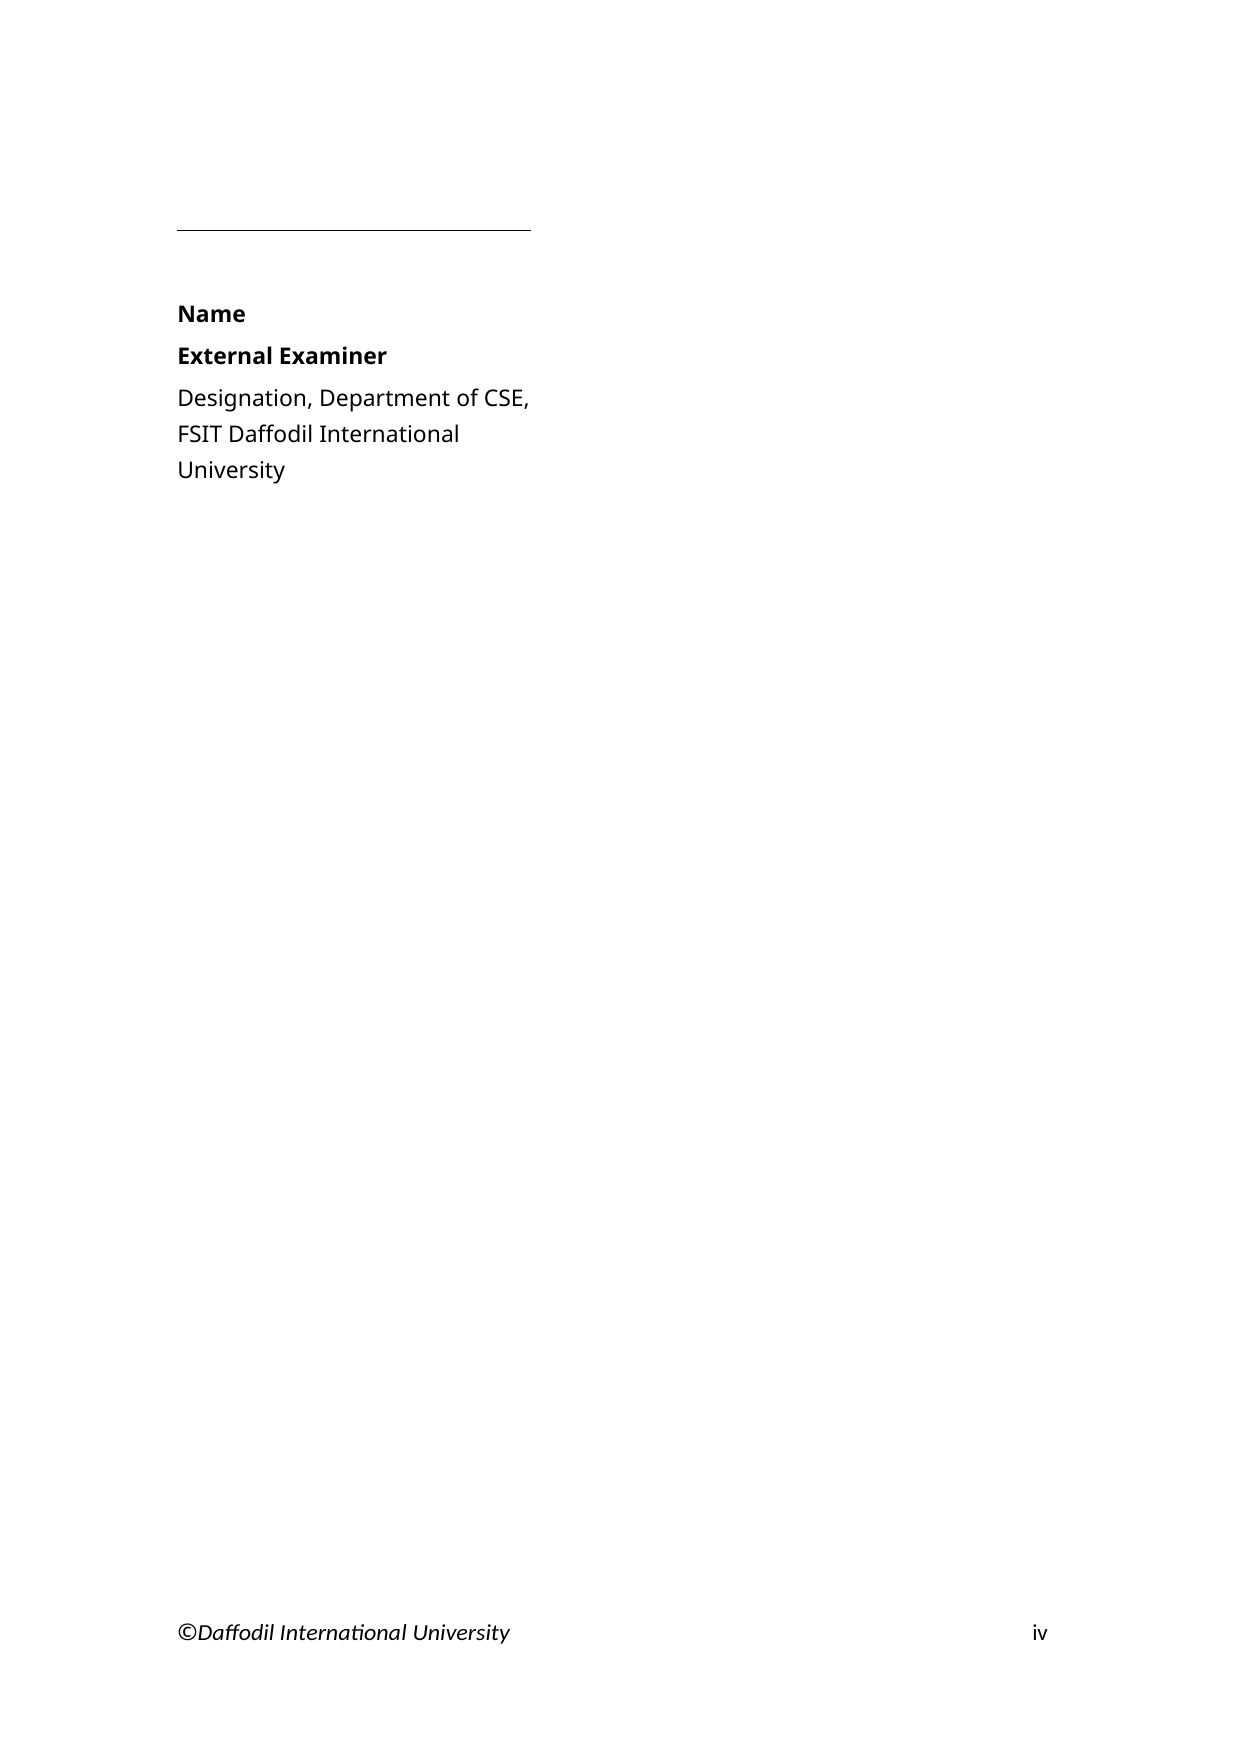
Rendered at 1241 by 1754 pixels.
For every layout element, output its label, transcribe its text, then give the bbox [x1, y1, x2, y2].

text Designation, Department of CSE, FSIT Daffodil International University [177, 382, 572, 485]
text External Examiner [177, 340, 1115, 371]
text Name [177, 298, 1115, 329]
